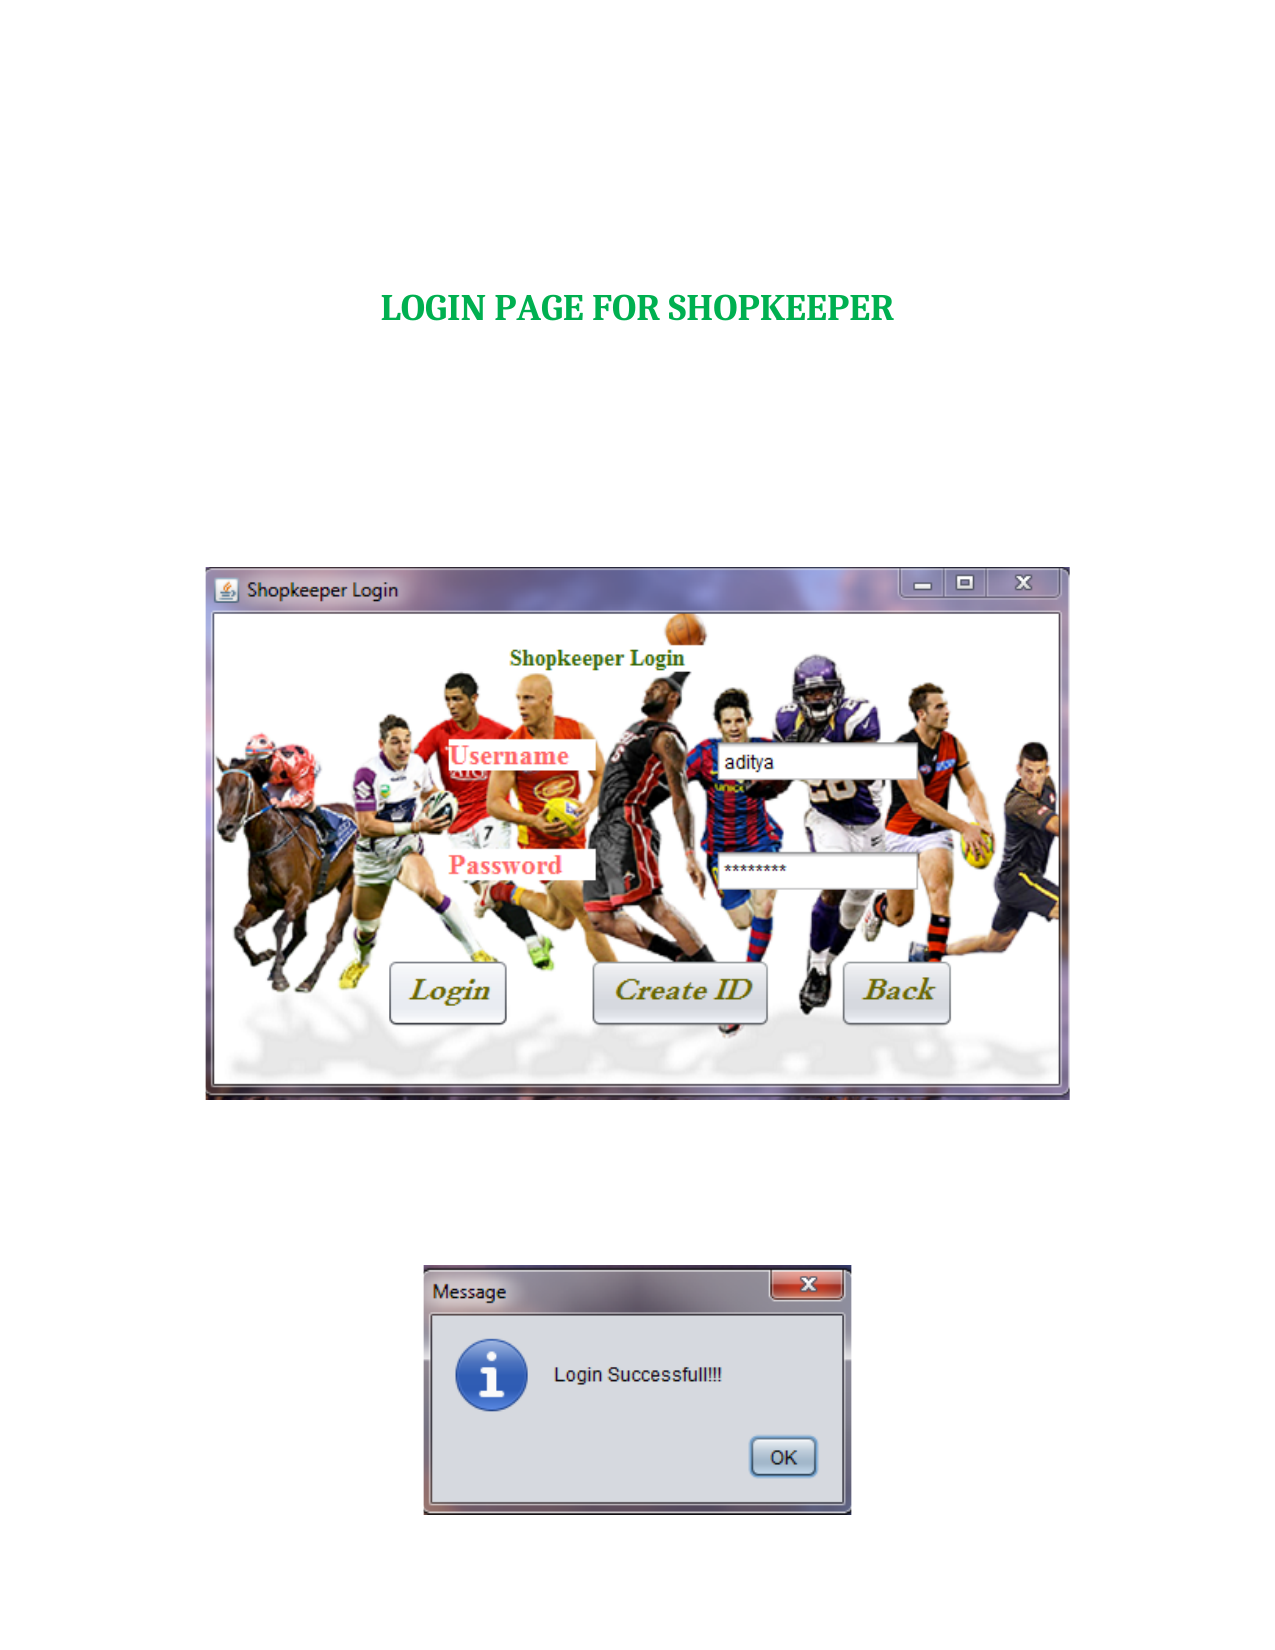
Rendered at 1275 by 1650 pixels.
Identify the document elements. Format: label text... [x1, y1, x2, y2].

picture [205, 567, 1070, 1100]
picture [423, 1265, 852, 1515]
text LOGIN PAGE FOR SHOPKEEPER [75, 286, 1200, 329]
